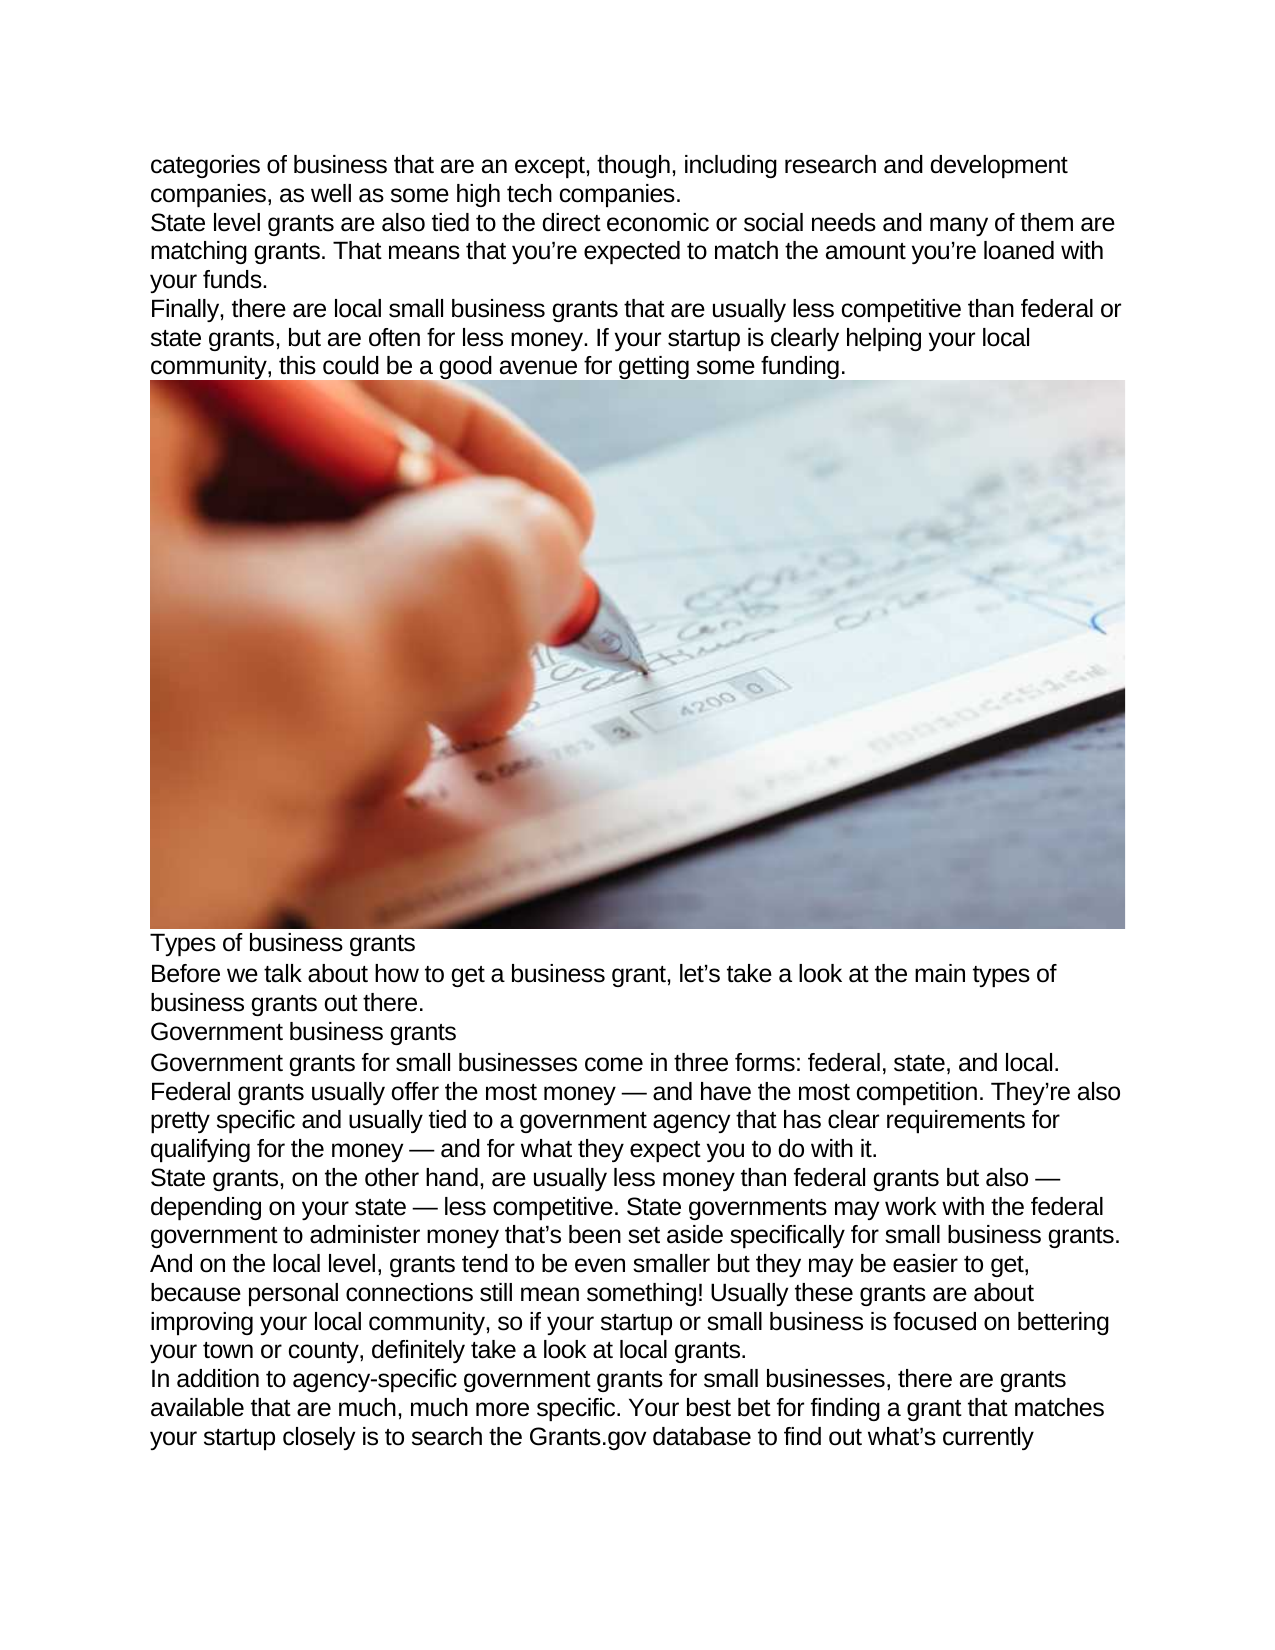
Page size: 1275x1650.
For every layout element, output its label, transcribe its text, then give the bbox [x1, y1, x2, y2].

text Government grants for small businesses come in three forms: federal, state, and local. Federal grants usually offer the most money — and have the most competition. They’re also pretty specific and usually tied to a government agency that has clear requirements for qualifying for the money — and for what they expect you to do with it. [150, 1048, 1125, 1163]
text And on the local level, grants tend to be even smaller but they may be easier to get, because personal connections still mean something! Usually these grants are about improving your local community, so if your startup or small business is focused on bettering your town or county, definitely take a look at local grants. [150, 1249, 1125, 1364]
text Before we talk about how to get a business grant, let’s take a look at the main types of business grants out there. [150, 959, 1125, 1017]
subtitle Types of business grants [150, 929, 1125, 957]
picture [150, 380, 1125, 929]
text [150, 1364, 1125, 1451]
text Finally, there are local small business grants that are usually less competitive than federal or state grants, but are often for less money. If your startup is clearly helping your local community, this could be a good avenue for getting some funding. [150, 294, 1125, 380]
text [150, 150, 1125, 207]
text State grants, on the other hand, are usually less money than federal grants but also — depending on your state — less competitive. State governments may work with the federal government to administer money that’s been set aside specifically for small business grants. [150, 1163, 1125, 1249]
text State level grants are also tied to the direct economic or social needs and many of them are matching grants. That means that you’re expected to match the amount you’re loaned with your funds. [150, 207, 1125, 294]
subtitle Government business grants [150, 1017, 1125, 1046]
